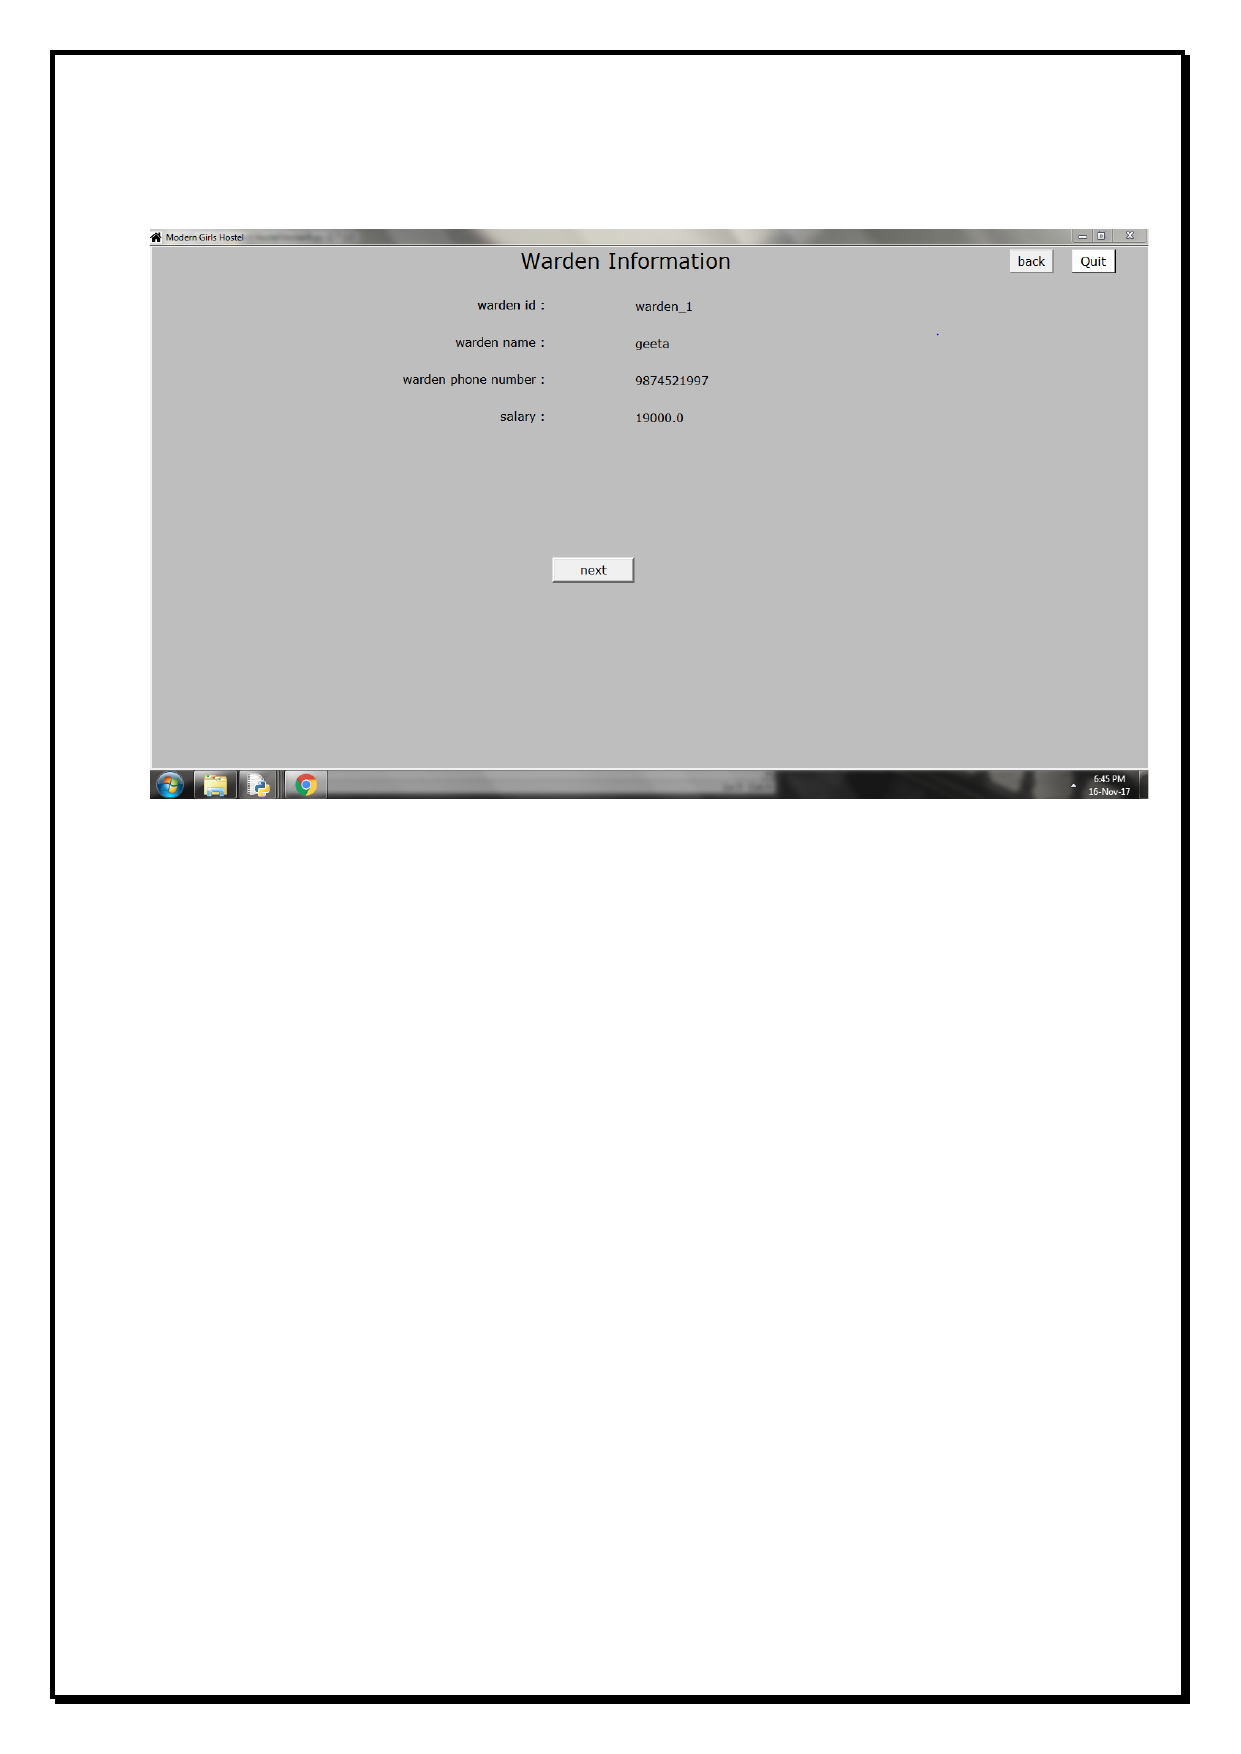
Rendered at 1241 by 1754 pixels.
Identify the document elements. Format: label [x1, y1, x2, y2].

picture [150, 229, 1149, 799]
